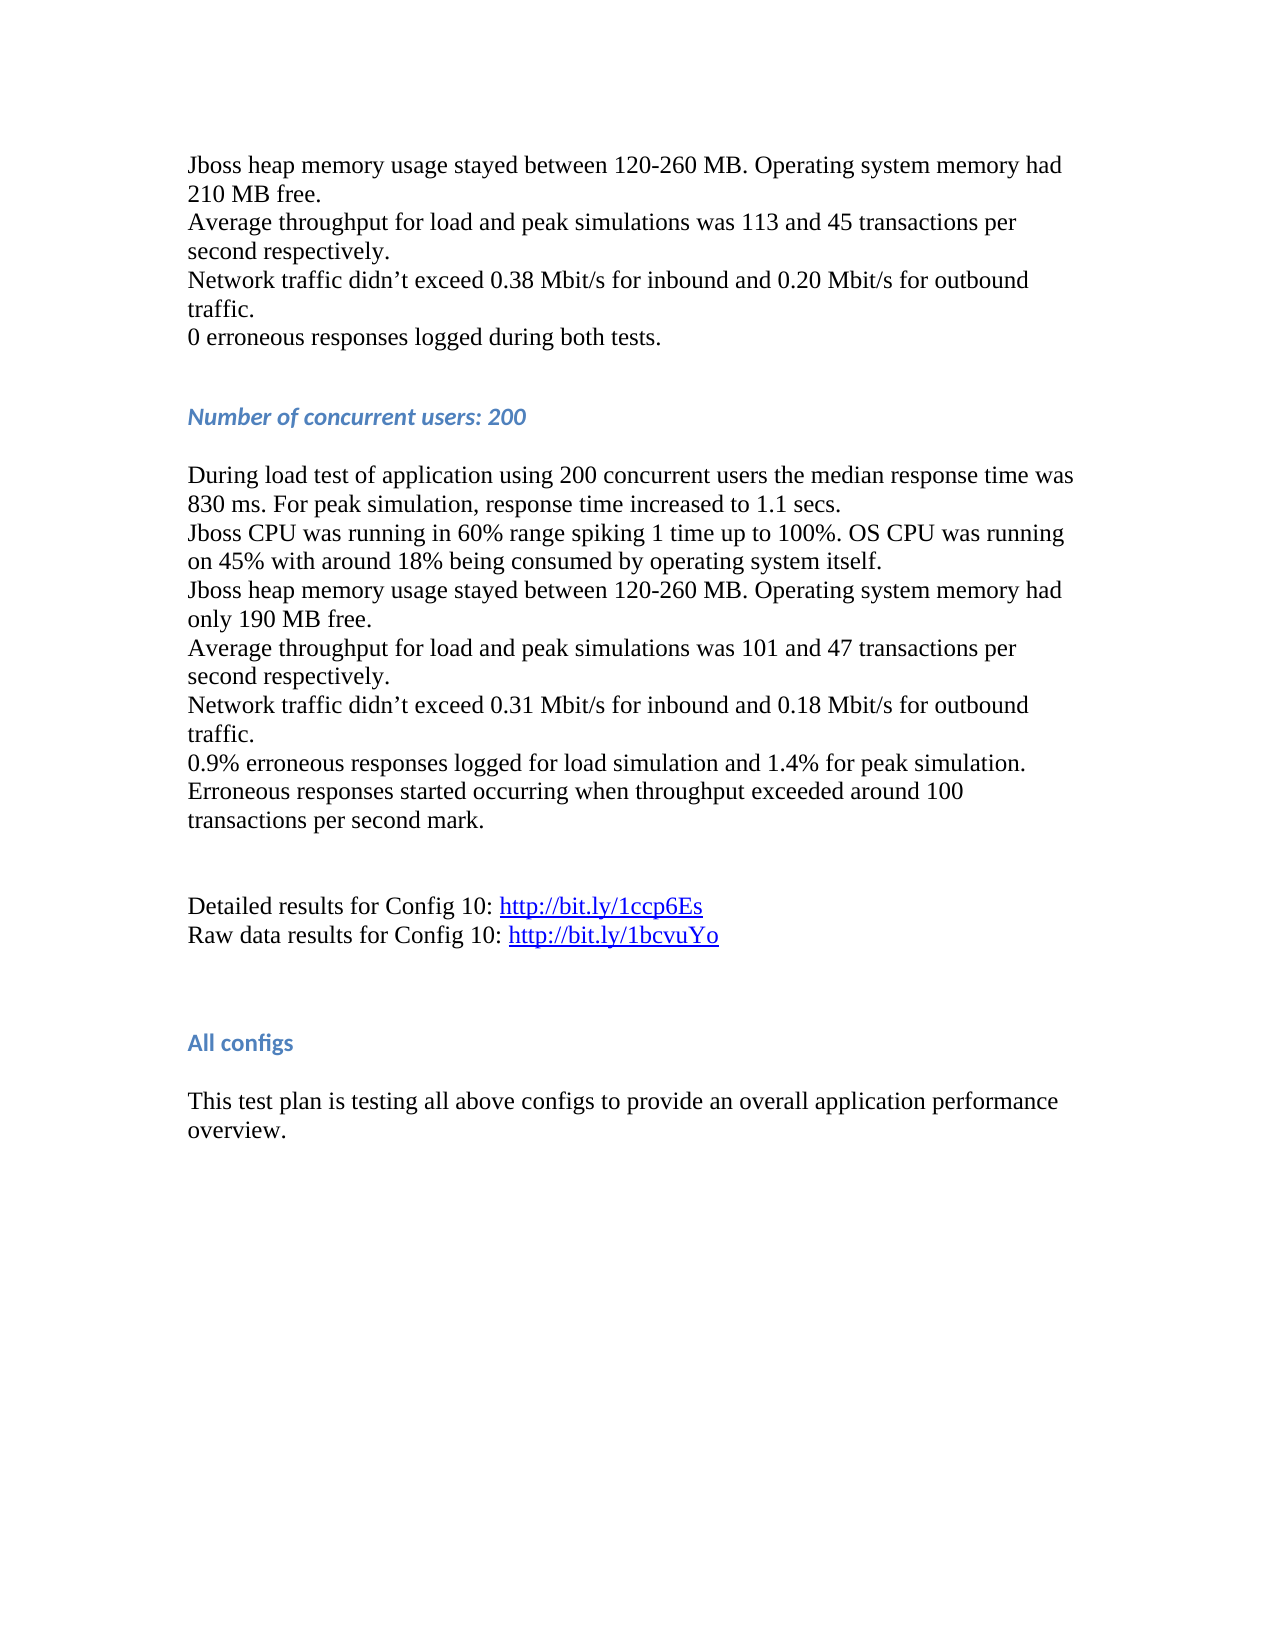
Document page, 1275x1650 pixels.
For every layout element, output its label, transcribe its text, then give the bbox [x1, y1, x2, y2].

text Erroneous responses started occurring when throughput exceeded around 100 transactions per second mark. [187, 776, 1087, 834]
text 0 erroneous responses logged during both tests. [187, 322, 1087, 351]
text Network traffic didn’t exceed 0.38 Mbit/s for inbound and 0.20 Mbit/s for outbound traffic. [187, 265, 1087, 322]
text Jboss heap memory usage stayed between 120-260 MB. Operating system memory had only 190 MB free. [187, 575, 1087, 633]
text This test plan is testing all above configs to provide an overall application performance overview. [187, 1086, 1087, 1144]
text During load test of application using 200 concurrent users the median response time was 830 ms. For peak simulation, response time increased to 1.1 secs. [187, 460, 1087, 518]
text Network traffic didn’t exceed 0.31 Mbit/s for inbound and 0.18 Mbit/s for outbound traffic. [187, 690, 1087, 748]
subtitle All configs [187, 1027, 1087, 1058]
text 0.9% erroneous responses logged for load simulation and 1.4% for peak simulation. [187, 748, 1087, 776]
subtitle Number of concurrent users: 200 [187, 401, 1087, 431]
text Raw data results for Config 10: http://bit.ly/1bcvuYo [187, 920, 1087, 949]
text Average throughput for load and peak simulations was 113 and 45 transactions per second respectively. [187, 207, 1087, 265]
text Jboss CPU was running in 60% range spiking 1 time up to 100%. OS CPU was running on 45% with around 18% being consumed by operating system itself. [187, 518, 1087, 575]
text Average throughput for load and peak simulations was 101 and 47 transactions per second respectively. [187, 633, 1087, 690]
text Detailed results for Config 10: http://bit.ly/1ccp6Es [187, 891, 1087, 920]
text Jboss heap memory usage stayed between 120-260 MB. Operating system memory had 210 MB free. [187, 150, 1087, 207]
